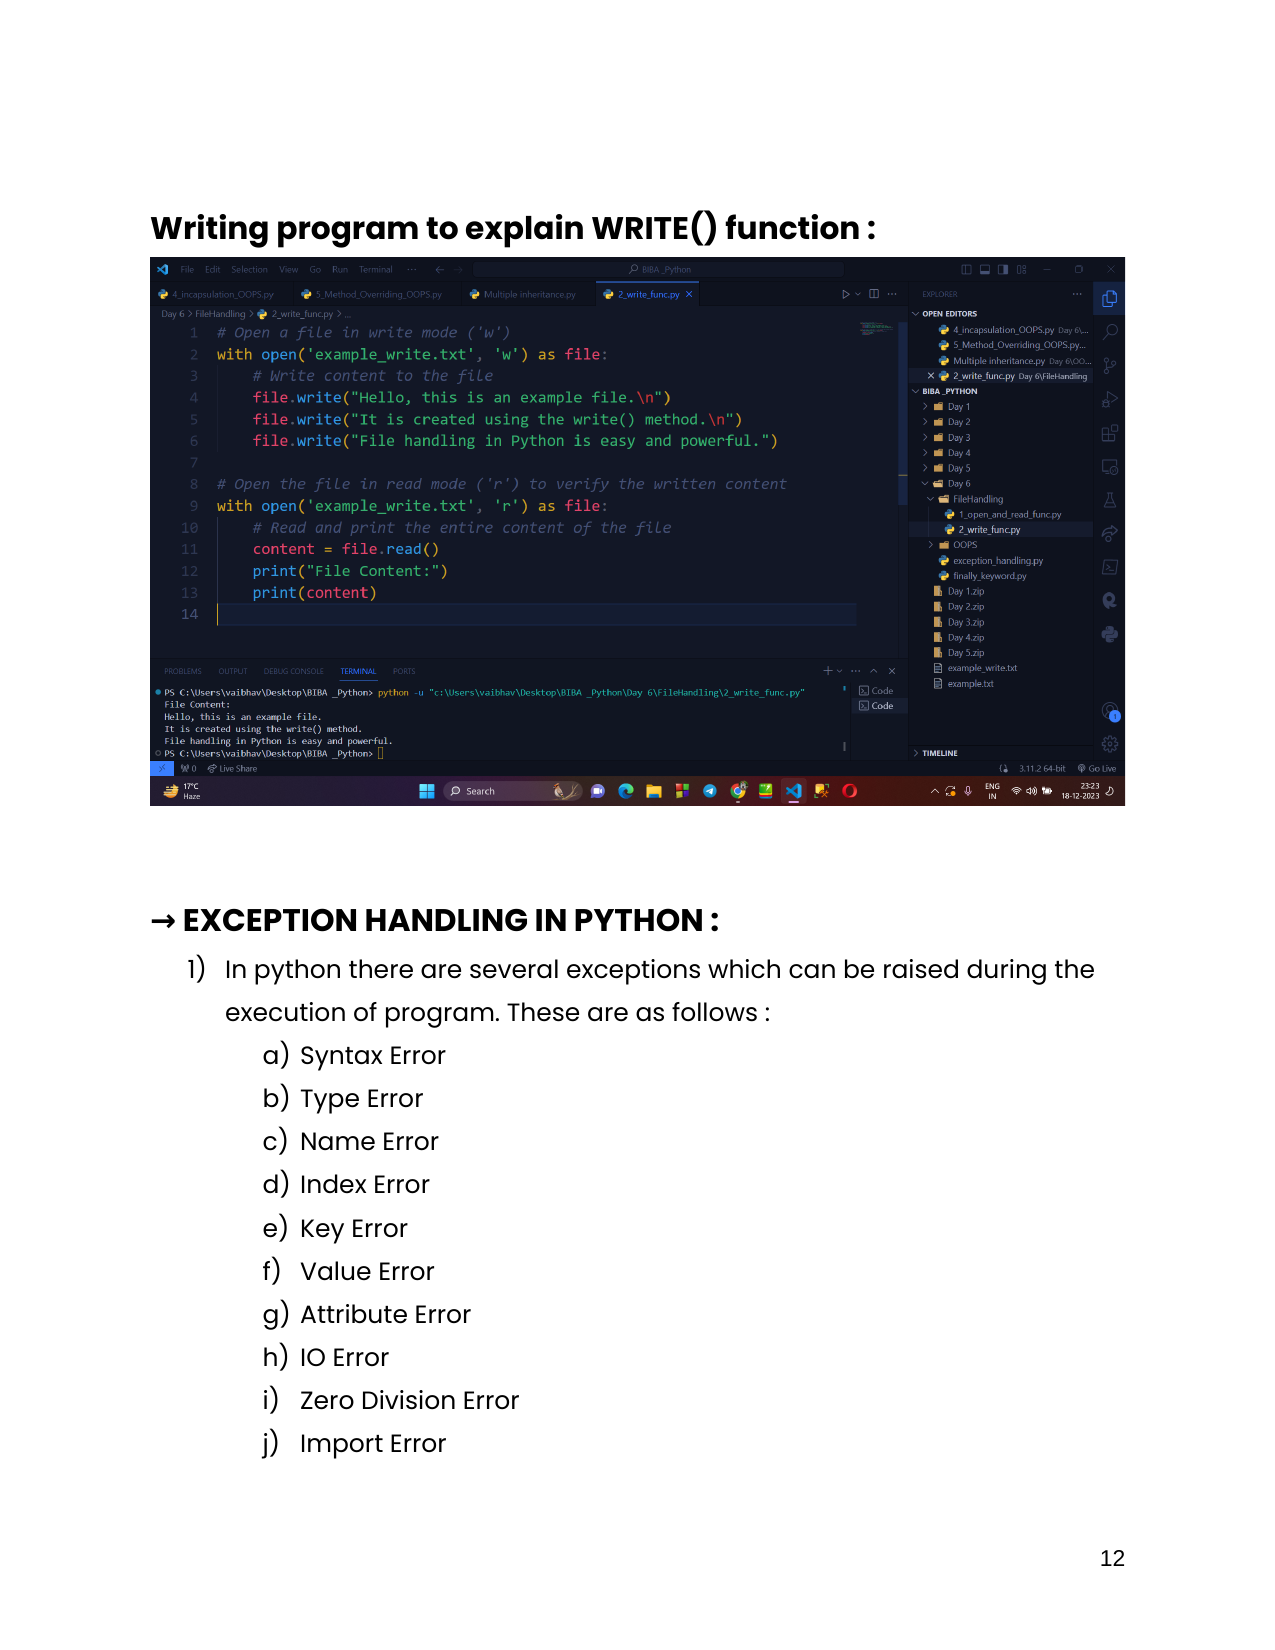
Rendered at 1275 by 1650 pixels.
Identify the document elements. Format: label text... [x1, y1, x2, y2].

list In python there are several exceptions which can be raised during the execution of program. These are as follows : [187, 949, 1125, 1030]
list Import Error [262, 1424, 1125, 1461]
list Name Error [262, 1122, 1125, 1159]
picture [150, 257, 1125, 806]
text → EXCEPTION HANDLING IN PYTHON : [150, 896, 1125, 943]
list IO Error [262, 1338, 1125, 1375]
list Type Error [262, 1079, 1125, 1116]
list Zero Division Error [262, 1381, 1125, 1418]
list Value Error [262, 1251, 1125, 1289]
text Writing program to explain WRITE() function : [150, 204, 1125, 251]
list Key Error [262, 1208, 1125, 1246]
list Attribute Error [262, 1294, 1125, 1332]
list Index Error [262, 1165, 1125, 1203]
list Syntax Error [262, 1036, 1125, 1073]
